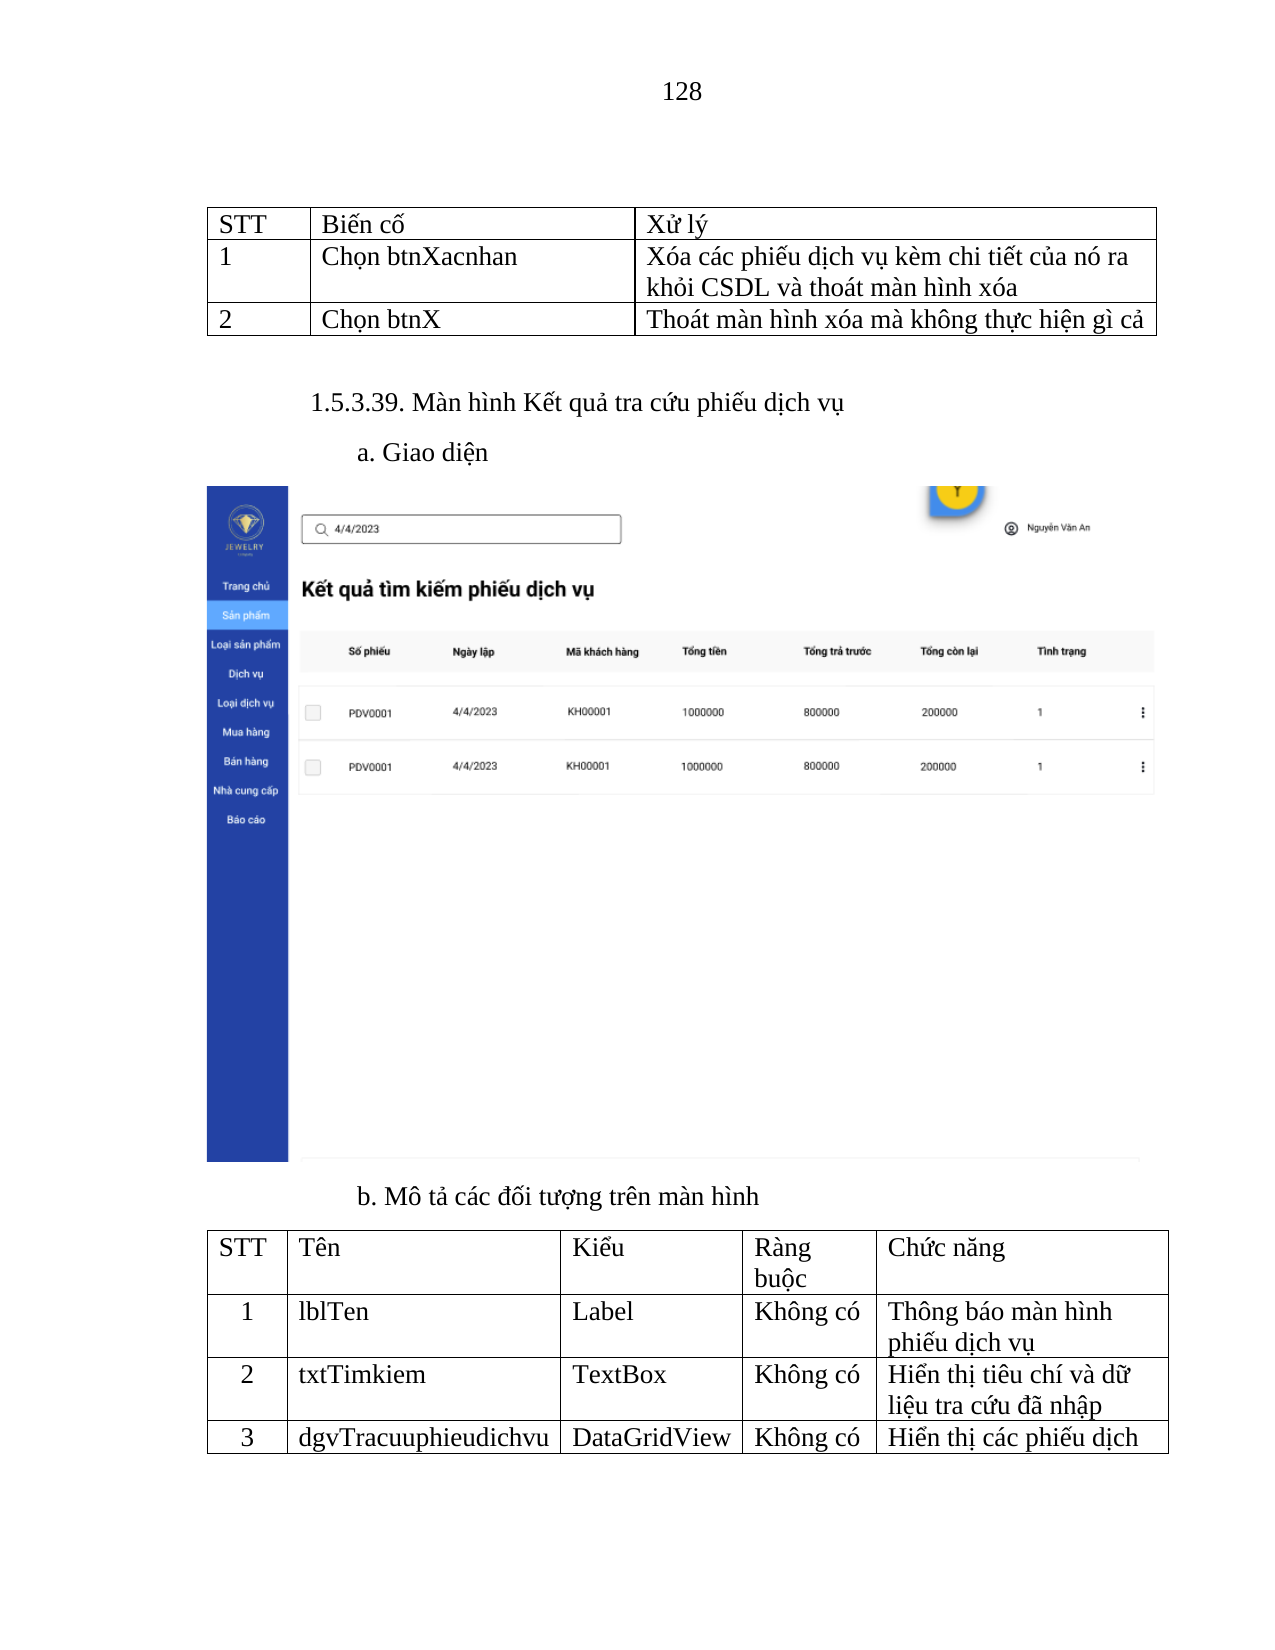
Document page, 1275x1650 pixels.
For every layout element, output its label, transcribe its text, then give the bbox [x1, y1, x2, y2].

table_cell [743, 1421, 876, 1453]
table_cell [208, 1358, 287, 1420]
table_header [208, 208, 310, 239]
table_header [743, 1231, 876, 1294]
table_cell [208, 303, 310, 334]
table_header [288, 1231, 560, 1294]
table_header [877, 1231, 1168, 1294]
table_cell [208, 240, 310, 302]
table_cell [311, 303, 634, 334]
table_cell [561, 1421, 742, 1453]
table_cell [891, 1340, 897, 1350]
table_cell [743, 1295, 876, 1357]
text a. Giao diện [207, 436, 1157, 467]
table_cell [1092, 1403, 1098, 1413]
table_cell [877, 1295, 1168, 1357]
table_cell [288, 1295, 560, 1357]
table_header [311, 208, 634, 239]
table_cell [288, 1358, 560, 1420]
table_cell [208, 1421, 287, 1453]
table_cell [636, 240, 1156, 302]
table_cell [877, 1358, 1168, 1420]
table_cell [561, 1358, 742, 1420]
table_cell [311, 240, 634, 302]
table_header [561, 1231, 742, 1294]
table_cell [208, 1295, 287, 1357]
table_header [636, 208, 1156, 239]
subtitle 1.5.3.39. Màn hình Kết quả tra cứu phiếu dịch vụ [310, 386, 1157, 417]
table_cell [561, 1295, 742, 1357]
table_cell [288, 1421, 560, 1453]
picture [206, 486, 1158, 1162]
text b. Mô tả các đối tượng trên màn hình [207, 1180, 1157, 1211]
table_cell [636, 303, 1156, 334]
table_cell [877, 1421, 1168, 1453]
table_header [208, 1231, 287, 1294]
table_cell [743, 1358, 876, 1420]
